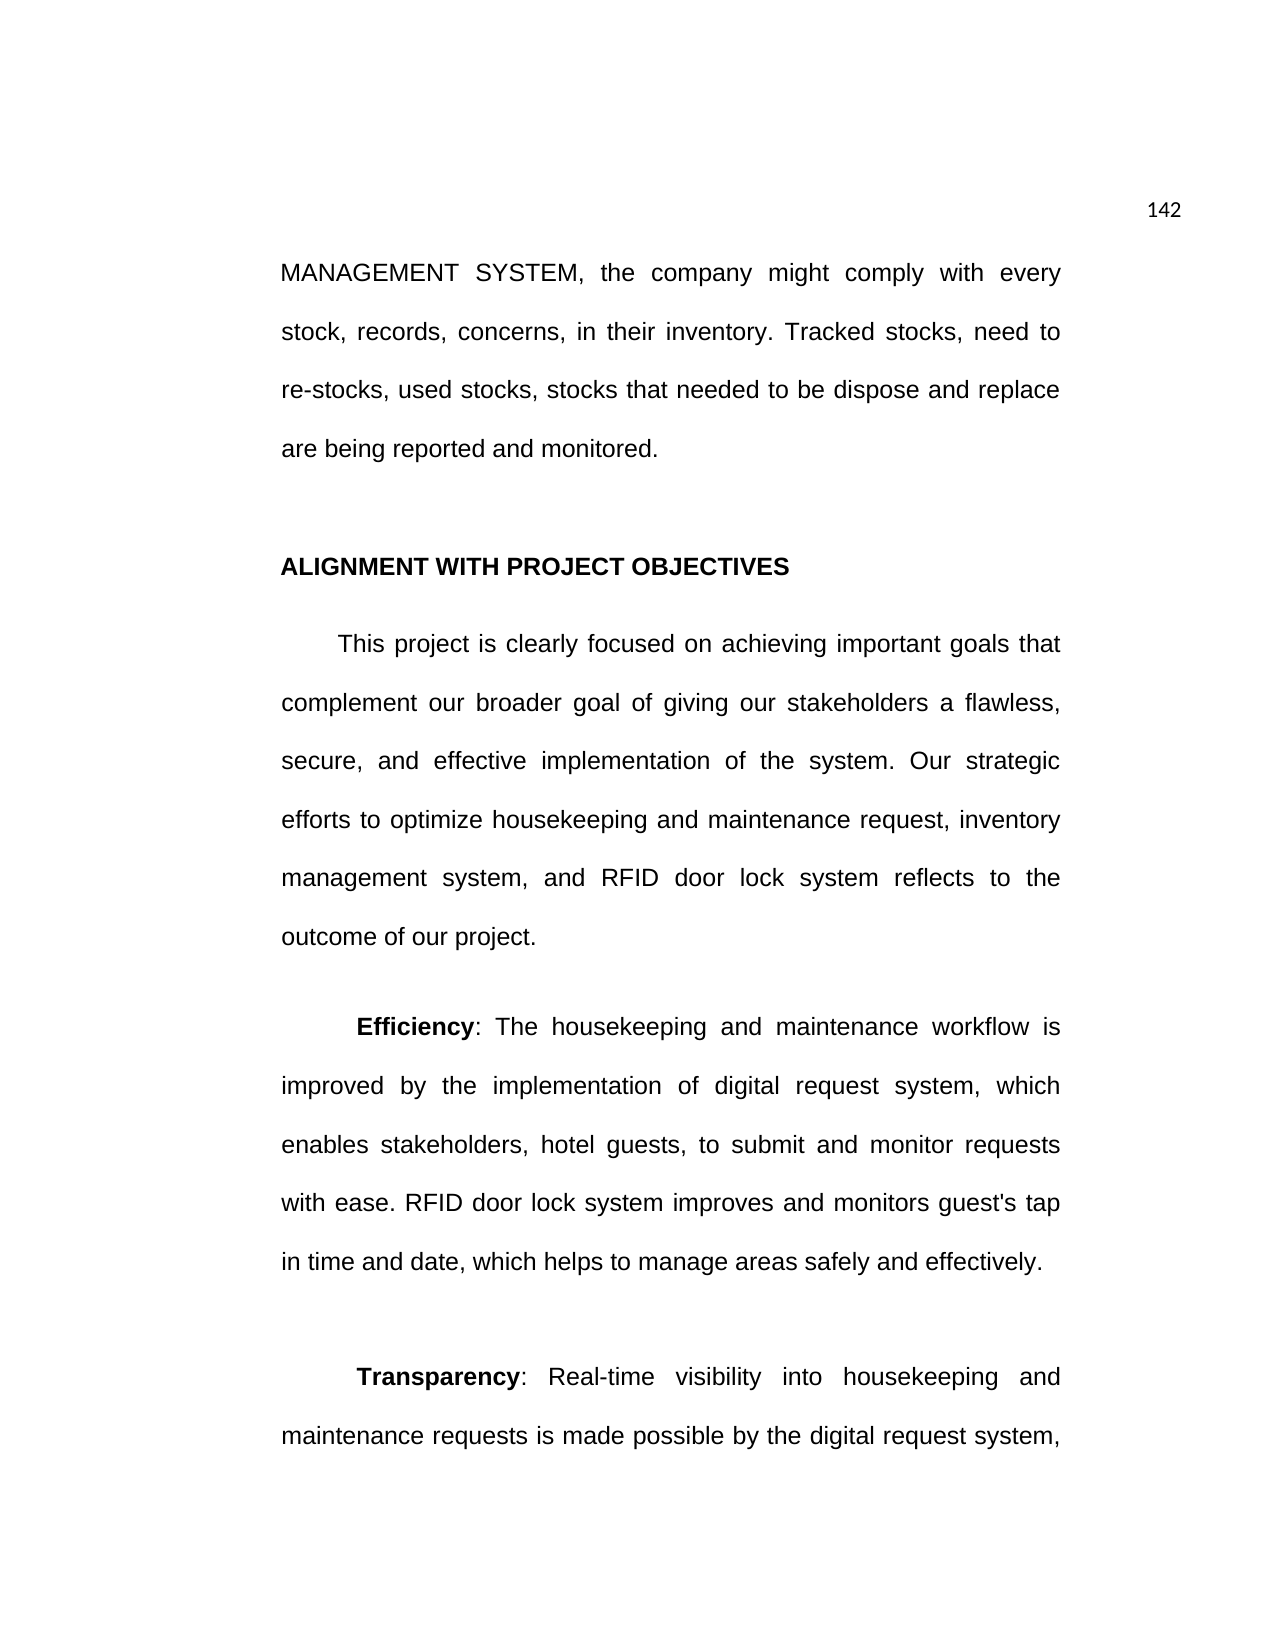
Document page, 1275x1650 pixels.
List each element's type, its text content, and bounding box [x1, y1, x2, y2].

text MANAGEMENT SYSTEM, the company might comply with every stock, records, concerns, in their inventory. Tracked stocks, need to re-stocks, used stocks, stocks that needed to be dispose and replace are being reported and monitored. [280, 258, 1062, 463]
text This project is clearly focused on achieving important goals that complement our broader goal of giving our stakeholders a flawless, secure, and effective implementation of the system. Our strategic efforts to optimize housekeeping and maintenance request, inventory management system, and RFID door lock system reflects to the outcome of our project. [281, 629, 1062, 951]
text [281, 1362, 1062, 1450]
text Efficiency: The housekeeping and maintenance workflow is improved by the implementation of digital request system, which enables stakeholders, hotel guests, to submit and monitor requests with ease. RFID door lock system improves and monitors guest's tap in time and date, which helps to manage areas safely and effectively. [281, 1012, 1062, 1276]
text ALIGNMENT WITH PROJECT OBJECTIVES [280, 552, 1062, 581]
